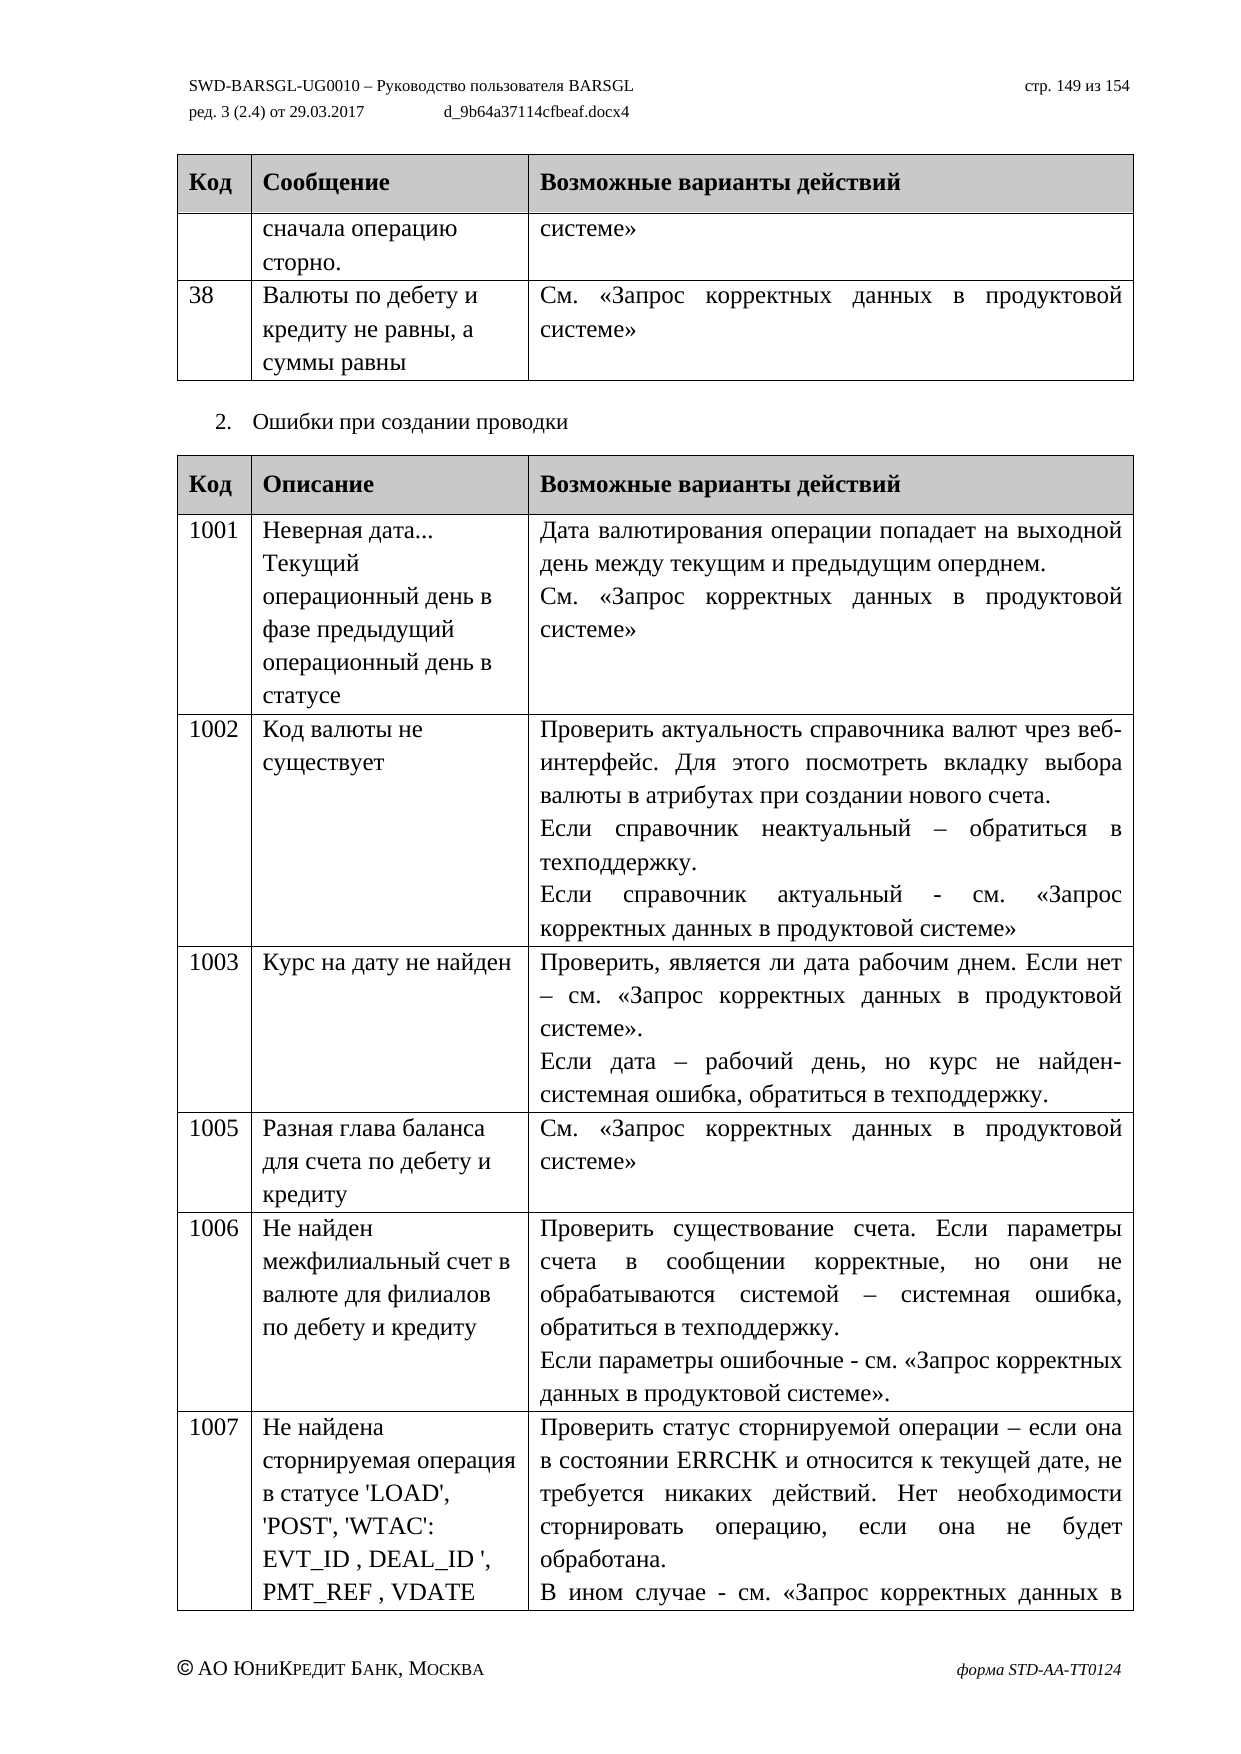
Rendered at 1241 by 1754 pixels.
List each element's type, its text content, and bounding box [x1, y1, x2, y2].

table_cell 1007 [178, 1412, 251, 1610]
list Ошибки при создании проводки [215, 408, 1152, 435]
table_header Возможные варианты действий [529, 155, 1133, 212]
table_cell 1005 [178, 1113, 251, 1212]
table_cell 37 [178, 214, 251, 279]
table_header Код [178, 155, 251, 212]
table_header Код [178, 456, 251, 514]
table_cell Проверить актуальность справочника валют чрез веб-интерфейс. Для этого посмотреть вкладку выбора валюты в атрибутах при создании нового счета. Если справочник неактуальный – обратиться в техподдержку. Если справочник актуальный - см. «Запрос корректных данных в продуктовой системе» [529, 715, 1133, 946]
table_cell Неверная дата... Текущий операционный день в фазе предыдущий операционный день в статусе [252, 515, 528, 713]
table_cell Проверить существование счета. Если параметры счета в сообщении корректные, но они не обрабатываются системой – системная ошибка, обратиться в техподдержку. Если параметры ошибочные - см. «Запрос корректных данных в продуктовой системе». [529, 1213, 1133, 1411]
table_header Возможные варианты действий [529, 456, 1133, 514]
table_cell Дата валютирования операции попадает на выходной день между текущим и предыдущим оперднем. См. «Запрос корректных данных в продуктовой системе» [529, 515, 1133, 713]
table_cell Разная глава баланса для счета по дебету и кредиту [252, 1113, 528, 1212]
table_header Сообщение [252, 155, 528, 212]
table_cell Не найден межфилиальный счет в валюте для филиалов по дебету и кредиту [252, 1213, 528, 1411]
table_cell 1006 [178, 1213, 251, 1411]
table_cell Проверить, является ли дата рабочим днем. Если нет – см. «Запрос корректных данных в продуктовой системе». Если дата – рабочий день, но курс не найден-системная ошибка, обратиться в техподдержку. [529, 947, 1133, 1112]
table_header Описание [252, 456, 528, 514]
table_cell См. «Запрос корректных данных в продуктовой системе» [529, 281, 1133, 380]
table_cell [252, 1412, 528, 1610]
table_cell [529, 214, 1133, 279]
table_cell 38 [178, 281, 251, 380]
table_cell Валюты по дебету и кредиту не равны, а суммы равны [252, 281, 528, 380]
table_cell 1001 [178, 515, 251, 713]
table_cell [252, 214, 528, 279]
table_cell Курс на дату не найден [252, 947, 528, 1112]
table_cell 1003 [178, 947, 251, 1112]
table_cell 1002 [178, 715, 251, 946]
table_cell См. «Запрос корректных данных в продуктовой системе» [529, 1113, 1133, 1212]
table_cell Код валюты не существует [252, 715, 528, 946]
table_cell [529, 1412, 1133, 1610]
